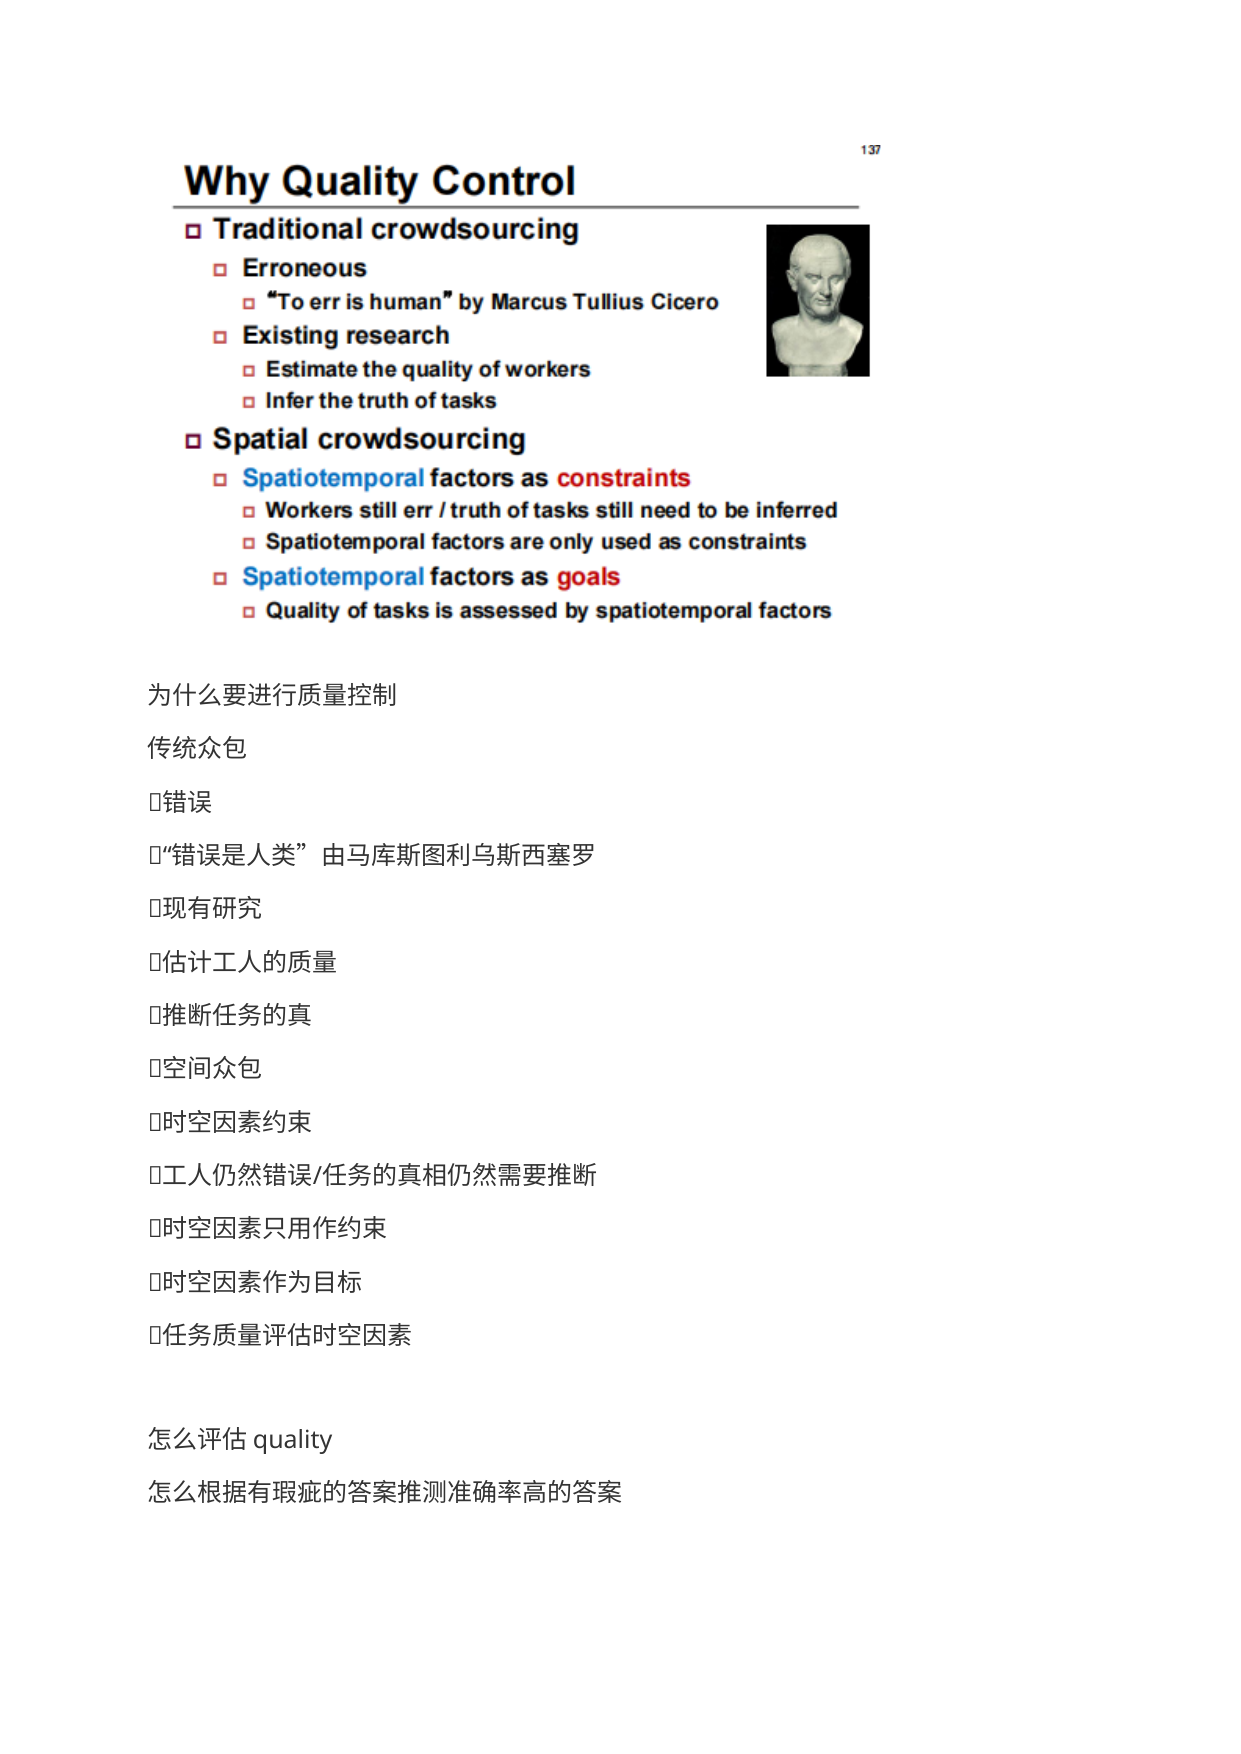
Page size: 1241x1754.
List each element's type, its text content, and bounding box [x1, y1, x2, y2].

text 怎么根据有瑕疵的答案推测准确率高的答案 [148, 1473, 1093, 1509]
text 推断任务的真 [148, 996, 1093, 1032]
text 现有研究 [148, 889, 1093, 925]
text 时空因素约束 [148, 1102, 1093, 1138]
text 工人仍然错误/任务的真相仍然需要推断 [148, 1156, 1093, 1192]
text 传统众包 [148, 729, 1093, 765]
text 任务质量评估时空因素 [148, 1316, 1093, 1352]
text “错误是人类”由马库斯图利乌斯西塞罗 [148, 836, 1093, 872]
text 为什么要进行质量控制 [148, 676, 1093, 712]
text 估计工人的质量 [148, 942, 1093, 978]
text 空间众包 [148, 1049, 1093, 1085]
text 时空因素只用作约束 [148, 1209, 1093, 1245]
text 怎么评估quality [148, 1419, 1093, 1456]
text 时空因素作为目标 [148, 1262, 1093, 1298]
text 错误 [148, 782, 1093, 818]
picture [147, 145, 881, 662]
